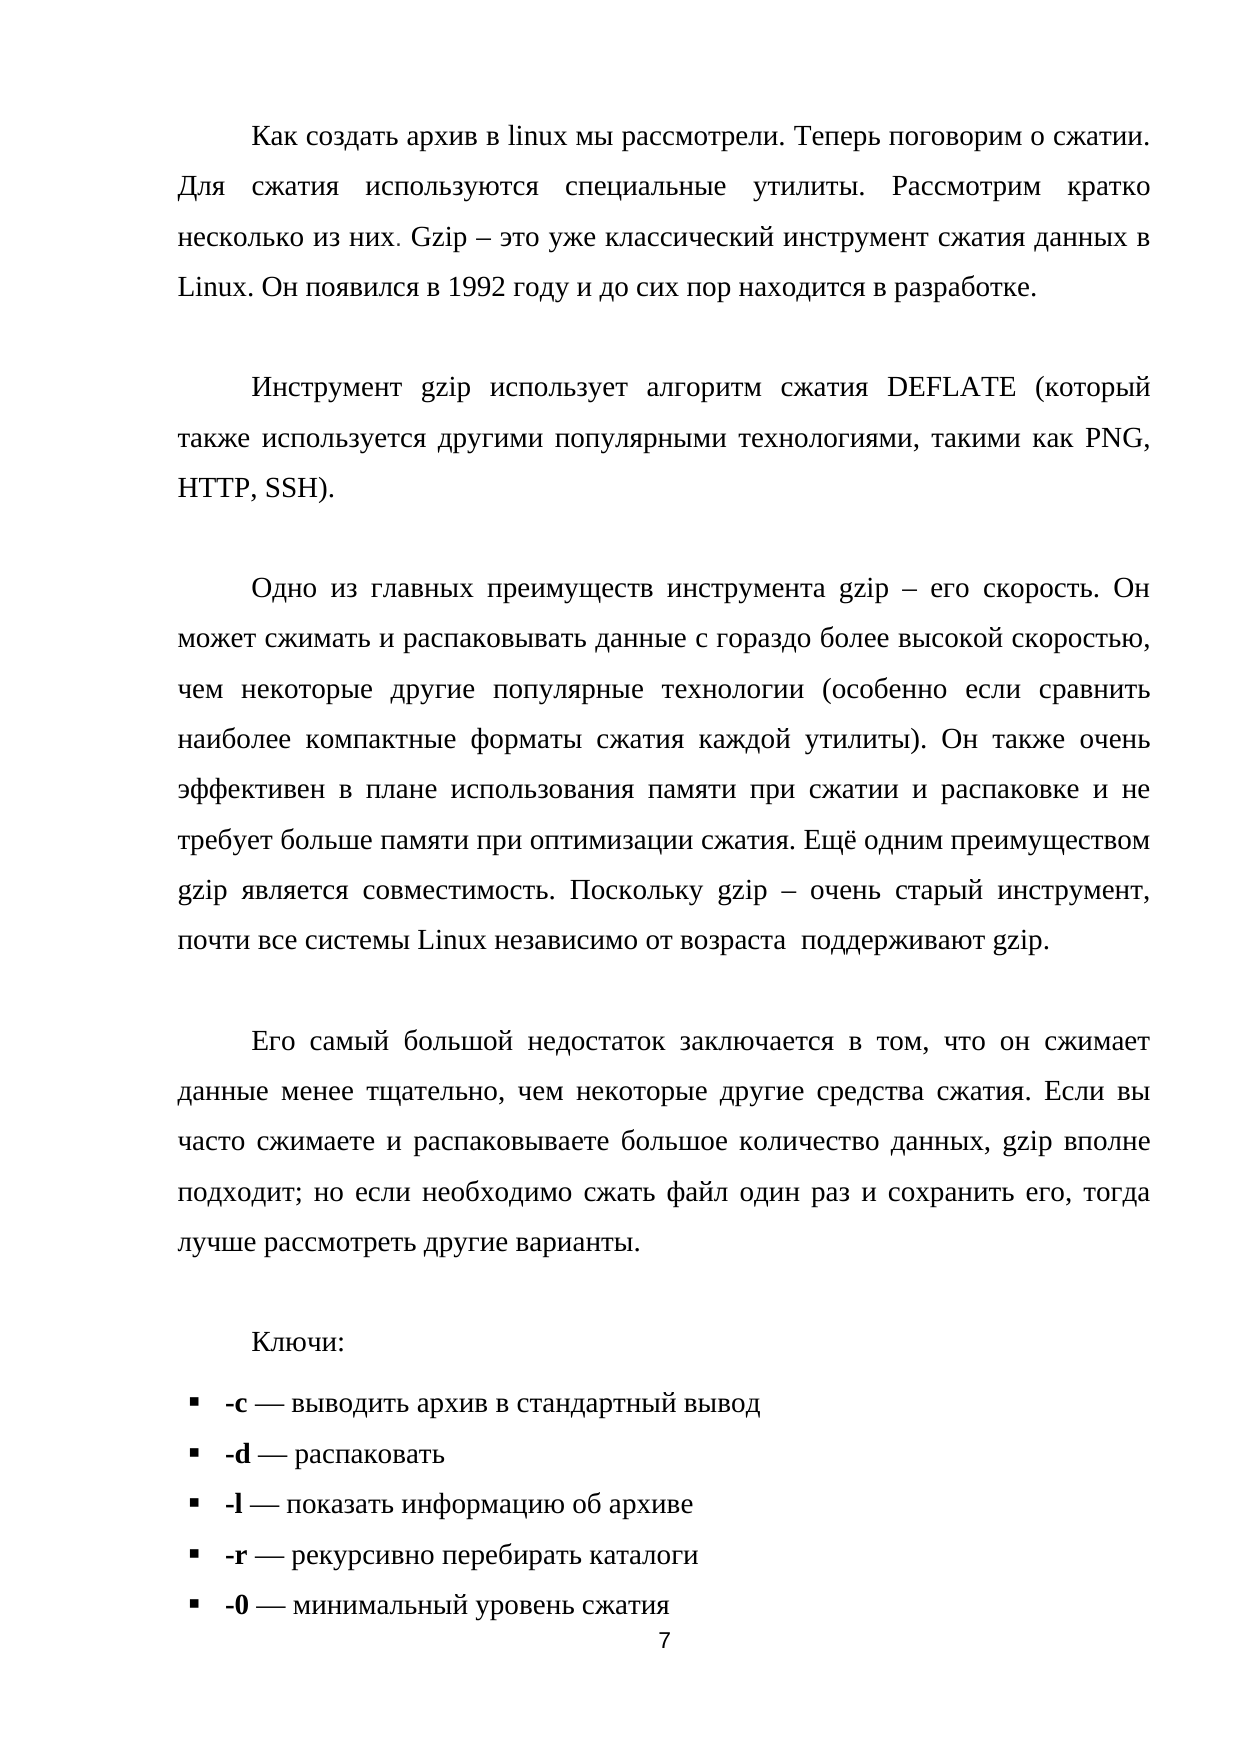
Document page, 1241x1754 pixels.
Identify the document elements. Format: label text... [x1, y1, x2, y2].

text Как создать архив в linux мы рассмотрели. Теперь поговорим о сжатии. Для сжатия используются специальные утилиты. Рассмотрим кратко несколько из них. Gzip – это уже классический инструмент сжатия данных в Linux. Он появился в 1992 году и до сих пор находится в разработке. [177, 118, 1152, 169]
text Инструмент gzip использует алгоритм сжатия DEFLATE (который также используется другими популярными технологиями, такими как PNG, HTTP, SSH). [177, 369, 1152, 503]
text Его самый большой недостаток заключается в том, что он сжимает данные менее тщательно, чем некоторые другие средства сжатия. Если вы часто сжимаете и распаковываете большое количество данных, gzip вполне подходит; но если необходимо сжать файл один раз и сохранить его, тогда лучше рассмотреть другие варианты. [177, 1023, 1152, 1258]
list -l — показать информацию об архиве [187, 1486, 1152, 1520]
text Одно из главных преимуществ инструмента gzip – его скорость. Он может сжимать и распаковывать данные с гораздо более высокой скоростью, чем некоторые другие популярные технологии (особенно если сравнить наиболее компактные форматы сжатия каждой утилиты). Он также очень эффективен в плане использования памяти при сжатии и распаковке и не требует больше памяти при оптимизации сжатия. Ещё одним преимуществом gzip является совместимость. Поскольку gzip – очень старый инструмент, почти все системы Linux независимо от возраста поддерживают gzip. [177, 570, 1152, 956]
list -d — распаковать [187, 1436, 1152, 1470]
list -0 — минимальный уровень сжатия [187, 1587, 1152, 1621]
text Ключи: [177, 1324, 1140, 1358]
text Как создать архив в linux мы рассмотрели. Теперь поговорим о сжатии. Для сжатия используются специальные утилиты. Рассмотрим кратко несколько из них. Gzip – это уже классический инструмент сжатия данных в Linux. Он появился в 1992 году и до сих пор находится в разработке. [177, 202, 1152, 303]
list -c — выводить архив в стандартный вывод [187, 1386, 1152, 1419]
list -r — рекурсивно перебирать каталоги [187, 1537, 1152, 1571]
